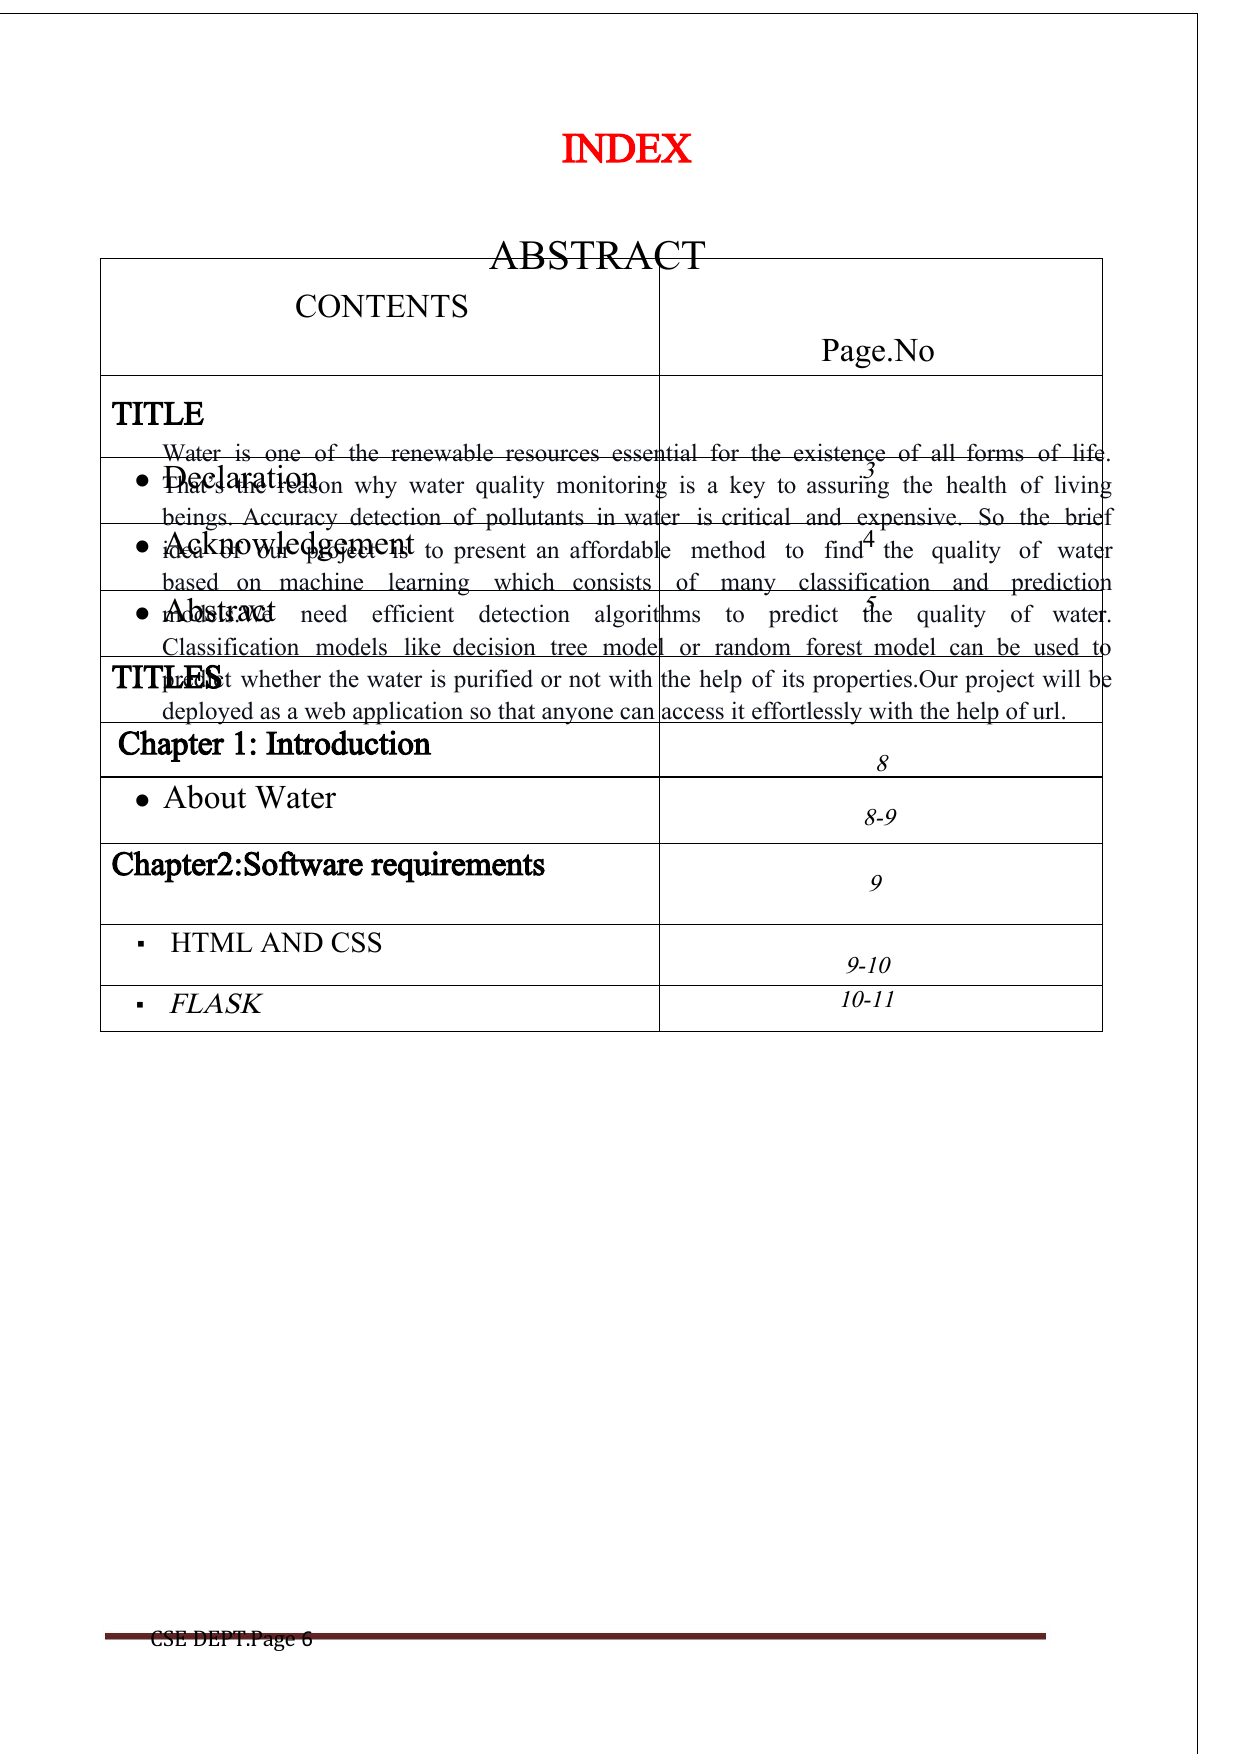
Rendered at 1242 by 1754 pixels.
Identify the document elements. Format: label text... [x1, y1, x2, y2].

table_cell TITLE [101, 376, 659, 457]
table_cell Chapter2:Software requirements [101, 844, 659, 924]
table_cell About Water [101, 778, 659, 843]
table_cell 9 [660, 844, 1102, 924]
table_cell [660, 657, 1102, 722]
table_cell 4 [660, 524, 1102, 589]
table_cell 10-11 [660, 986, 1102, 1031]
list CSE DEPT.Page 6 [150, 1624, 337, 1652]
table_cell [660, 376, 1102, 457]
picture [0, 14, 1197, 1754]
table_cell 8 [660, 723, 1102, 776]
table_header CONTENTS [101, 259, 659, 375]
table_cell Abstract [101, 591, 659, 656]
table_cell ▪ HTML AND CSS [101, 925, 659, 985]
table_cell Chapter 1: Introduction [101, 723, 659, 776]
table_header Page.No [660, 259, 1102, 375]
list ABSTRACT [447, 218, 805, 258]
list INDEX [436, 125, 698, 171]
table_cell 5 [660, 591, 1102, 656]
table_cell 8-9 [660, 778, 1102, 843]
table_cell Acknowledgement [101, 524, 659, 589]
table_cell 9-10 [660, 925, 1102, 985]
table_cell Declaration [101, 458, 659, 523]
table_cell ▪ FLASK [101, 986, 659, 1031]
table_cell 3 [660, 458, 1102, 523]
table_cell TITLES [101, 657, 659, 722]
